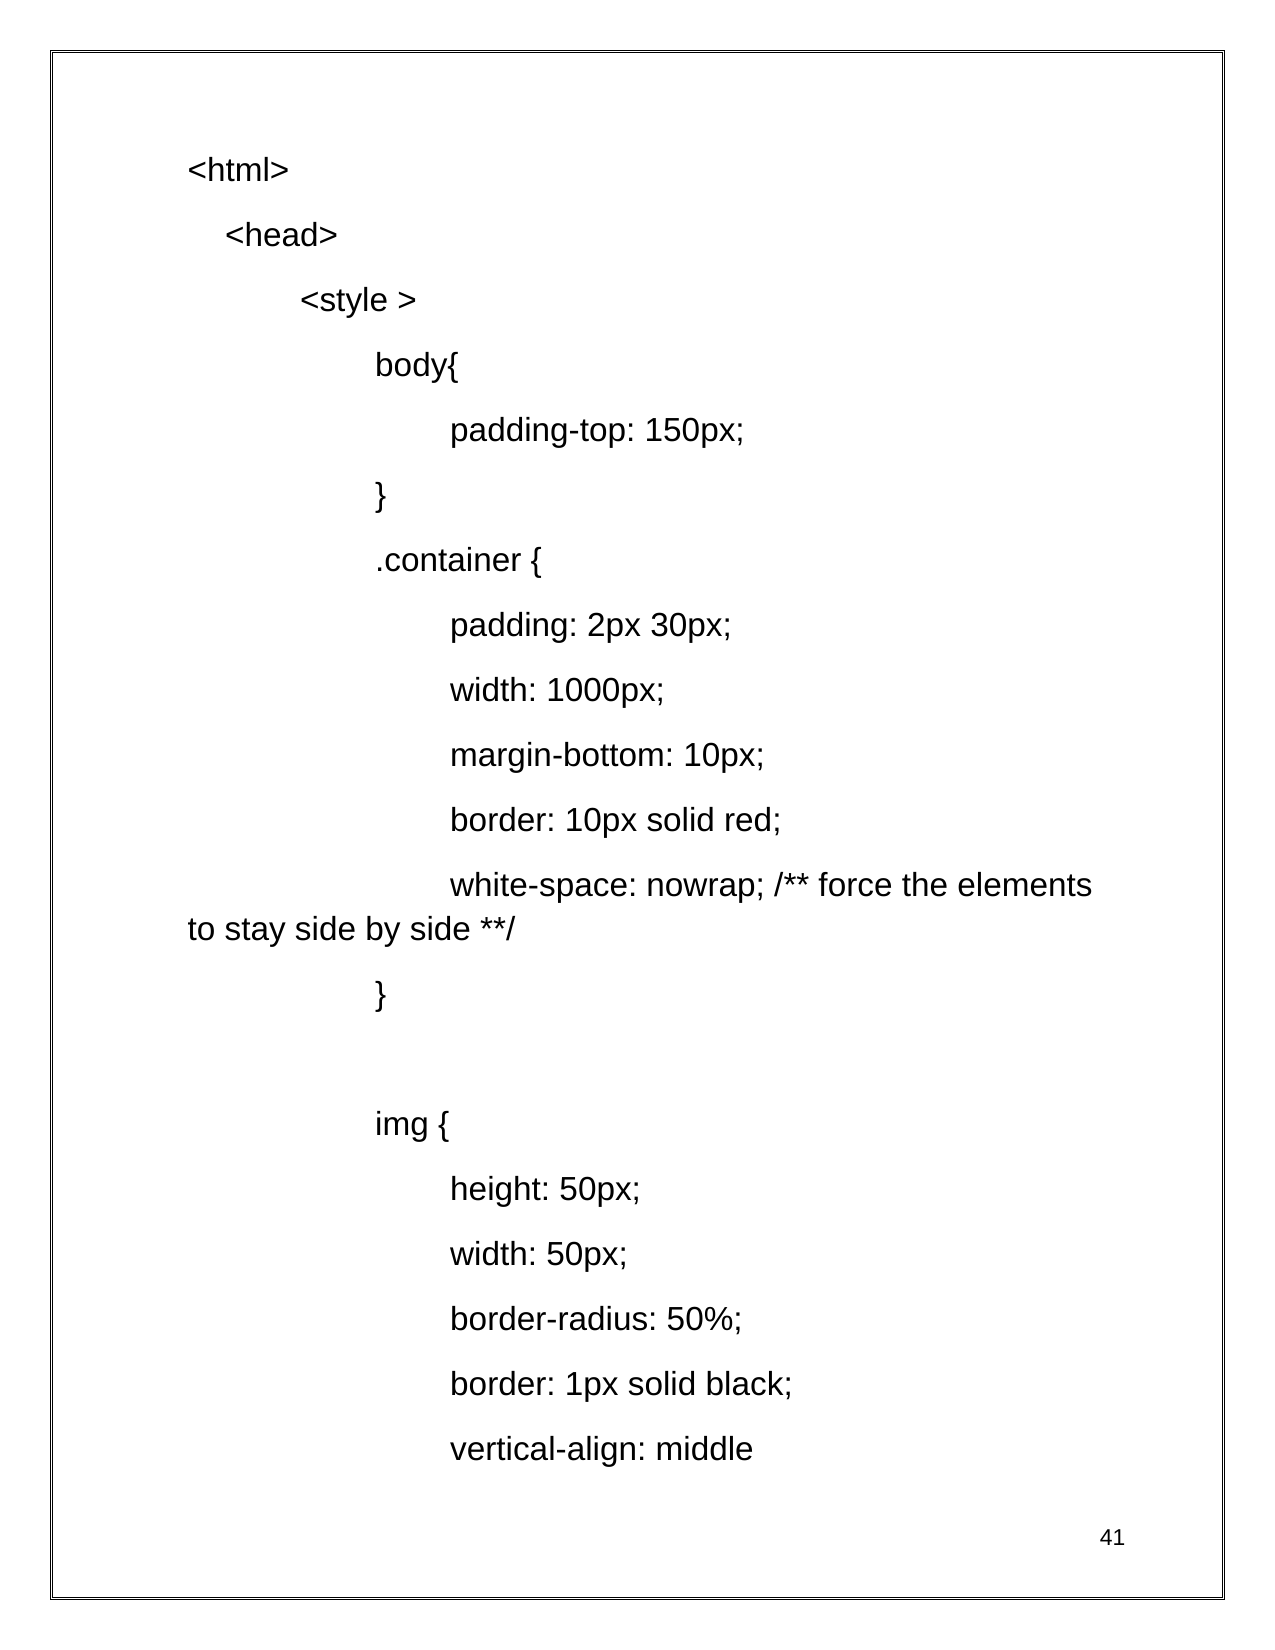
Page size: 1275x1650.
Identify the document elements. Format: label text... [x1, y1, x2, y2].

text } [187, 475, 1125, 513]
text } [187, 974, 1125, 1013]
text margin-bottom: 10px; [187, 735, 1125, 773]
text padding-top: 150px; [187, 410, 1125, 448]
text width: 1000px; [187, 670, 1125, 708]
text width: 50px; [187, 1234, 1125, 1273]
text img { [187, 1104, 1125, 1143]
text vertical-align: middle [187, 1429, 1125, 1468]
text border: 10px solid red; [187, 800, 1125, 838]
text body{ [187, 345, 1125, 383]
text white-space: nowrap; /** force the elements to stay side by side **/ [187, 865, 1125, 948]
text border-radius: 50%; [187, 1299, 1125, 1338]
text .container { [187, 540, 1125, 578]
text border: 1px solid black; [187, 1364, 1125, 1403]
text padding: 2px 30px; [187, 605, 1125, 643]
text height: 50px; [187, 1169, 1125, 1208]
text <head> [187, 215, 1125, 253]
text <style > [187, 280, 1125, 318]
text <html> [187, 150, 1125, 188]
